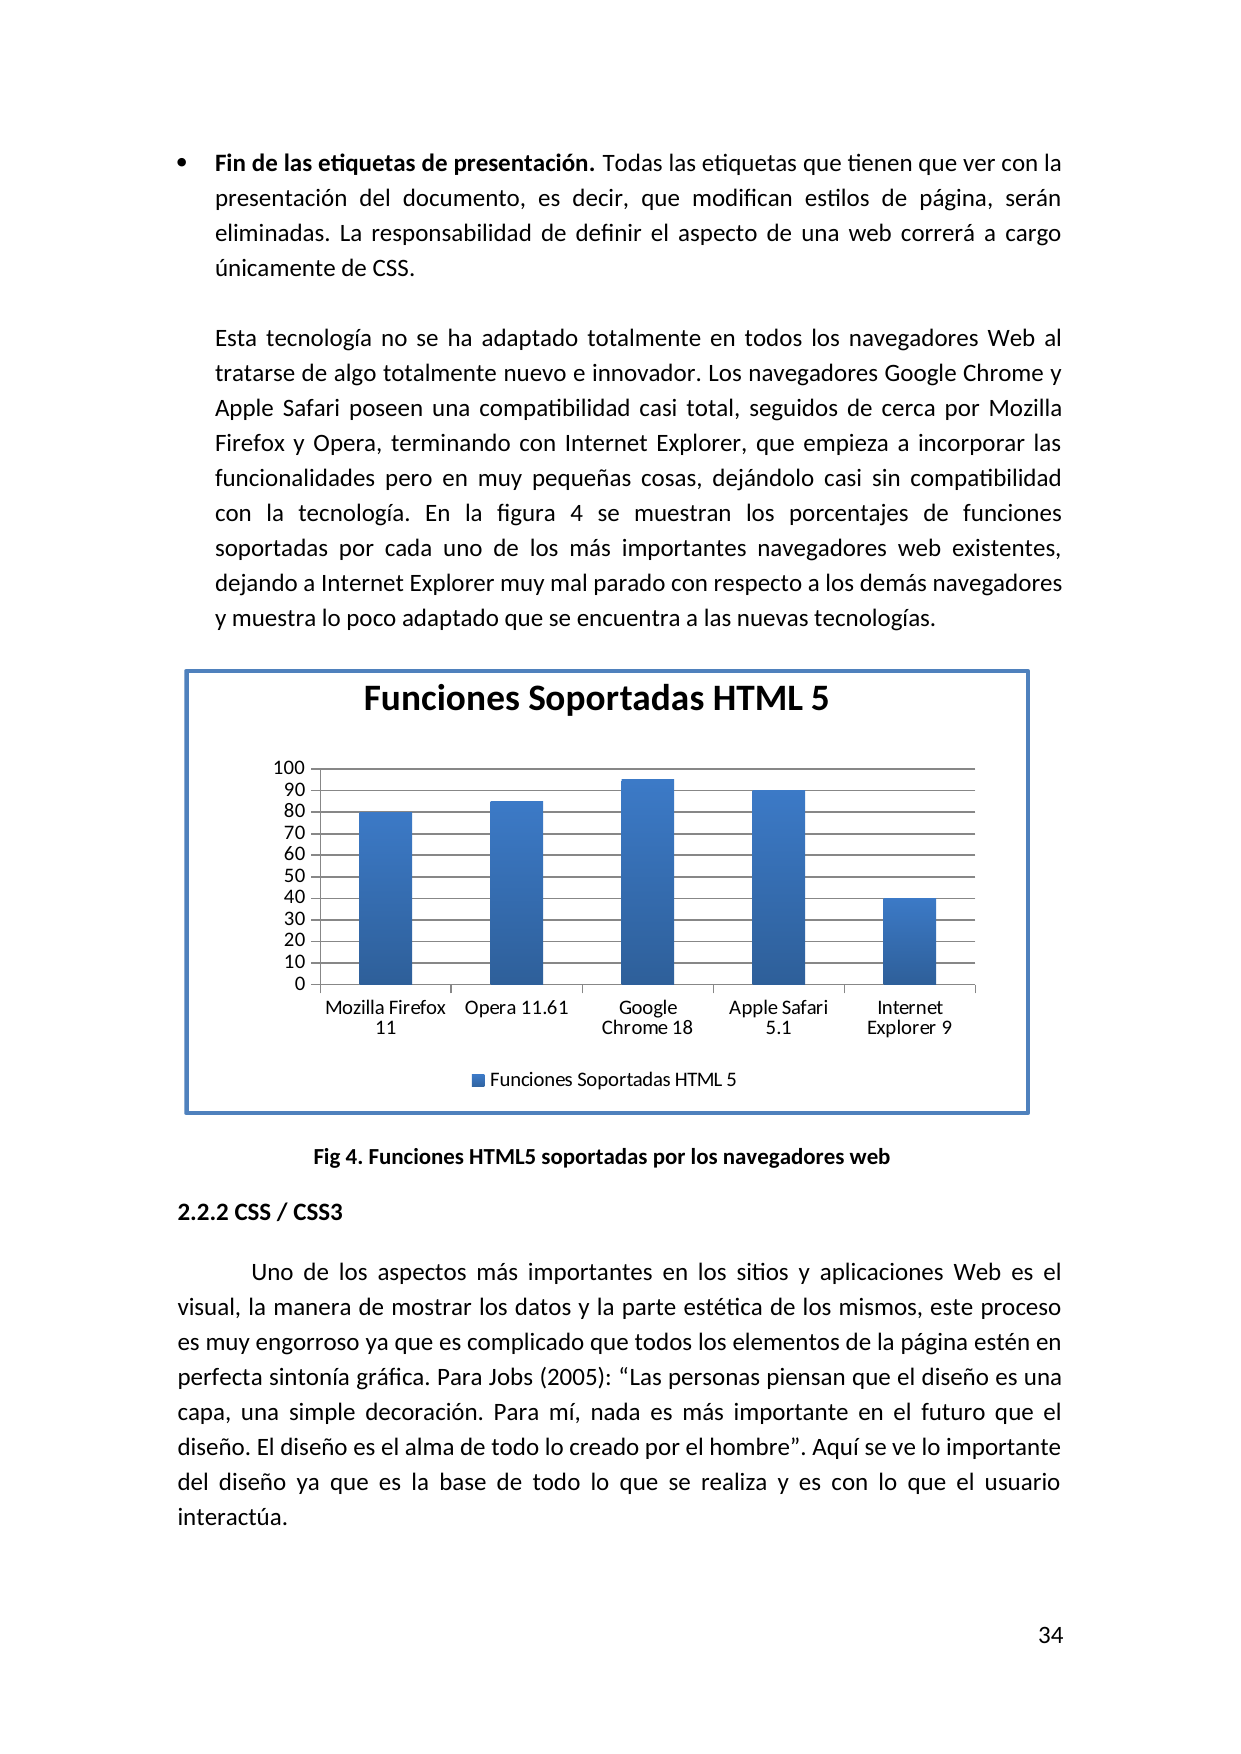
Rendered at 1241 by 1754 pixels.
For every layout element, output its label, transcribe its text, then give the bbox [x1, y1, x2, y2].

list Fin de las etiquetas de presentación. Todas las etiquetas que tienen que ver con la presentación del documento, es decir, que modifican estilos de página, serán eliminadas. La responsabilidad de definir el aspecto de una web correrá a cargo únicamente de CSS. [177, 148, 1063, 283]
list Uno de los aspectos más importantes en los sitios y aplicaciones Web es el visual, la manera de mostrar los datos y la parte estética de los mismos, este proceso es muy engorroso ya que es complicado que todos los elementos de la página estén en perfecta sintonía gráfica. Para Jobs (2005): “Las personas piensan que el diseño es una capa, una simple decoración. Para mí, nada es más importante en el futuro que el diseño. El diseño es el alma de todo lo creado por el hombre”. Aquí se ve lo importante del diseño ya que es la base de todo lo que se realiza y es con lo que el usuario interactúa. [177, 1256, 1063, 1531]
list Esta tecnología no se ha adaptado totalmente en todos los navegadores Web al tratarse de algo totalmente nuevo e innovador. Los navegadores Google Chrome y Apple Safari poseen una compatibilidad casi total, seguidos de cerca por Mozilla Firefox y Opera, terminando con Internet Explorer, que empieza a incorporar las funcionalidades pero en muy pequeñas cosas, dejándolo casi sin compatibilidad con la tecnología. En la figura 4 se muestran los porcentajes de funciones soportadas por cada uno de los más importantes navegadores web existentes, dejando a Internet Explorer muy mal parado con respecto a los demás navegadores y muestra lo poco adaptado que se encuentra a las nuevas tecnologías. [215, 323, 1063, 633]
subtitle 2.2.2 CSS / CSS3 [177, 693, 1063, 1226]
